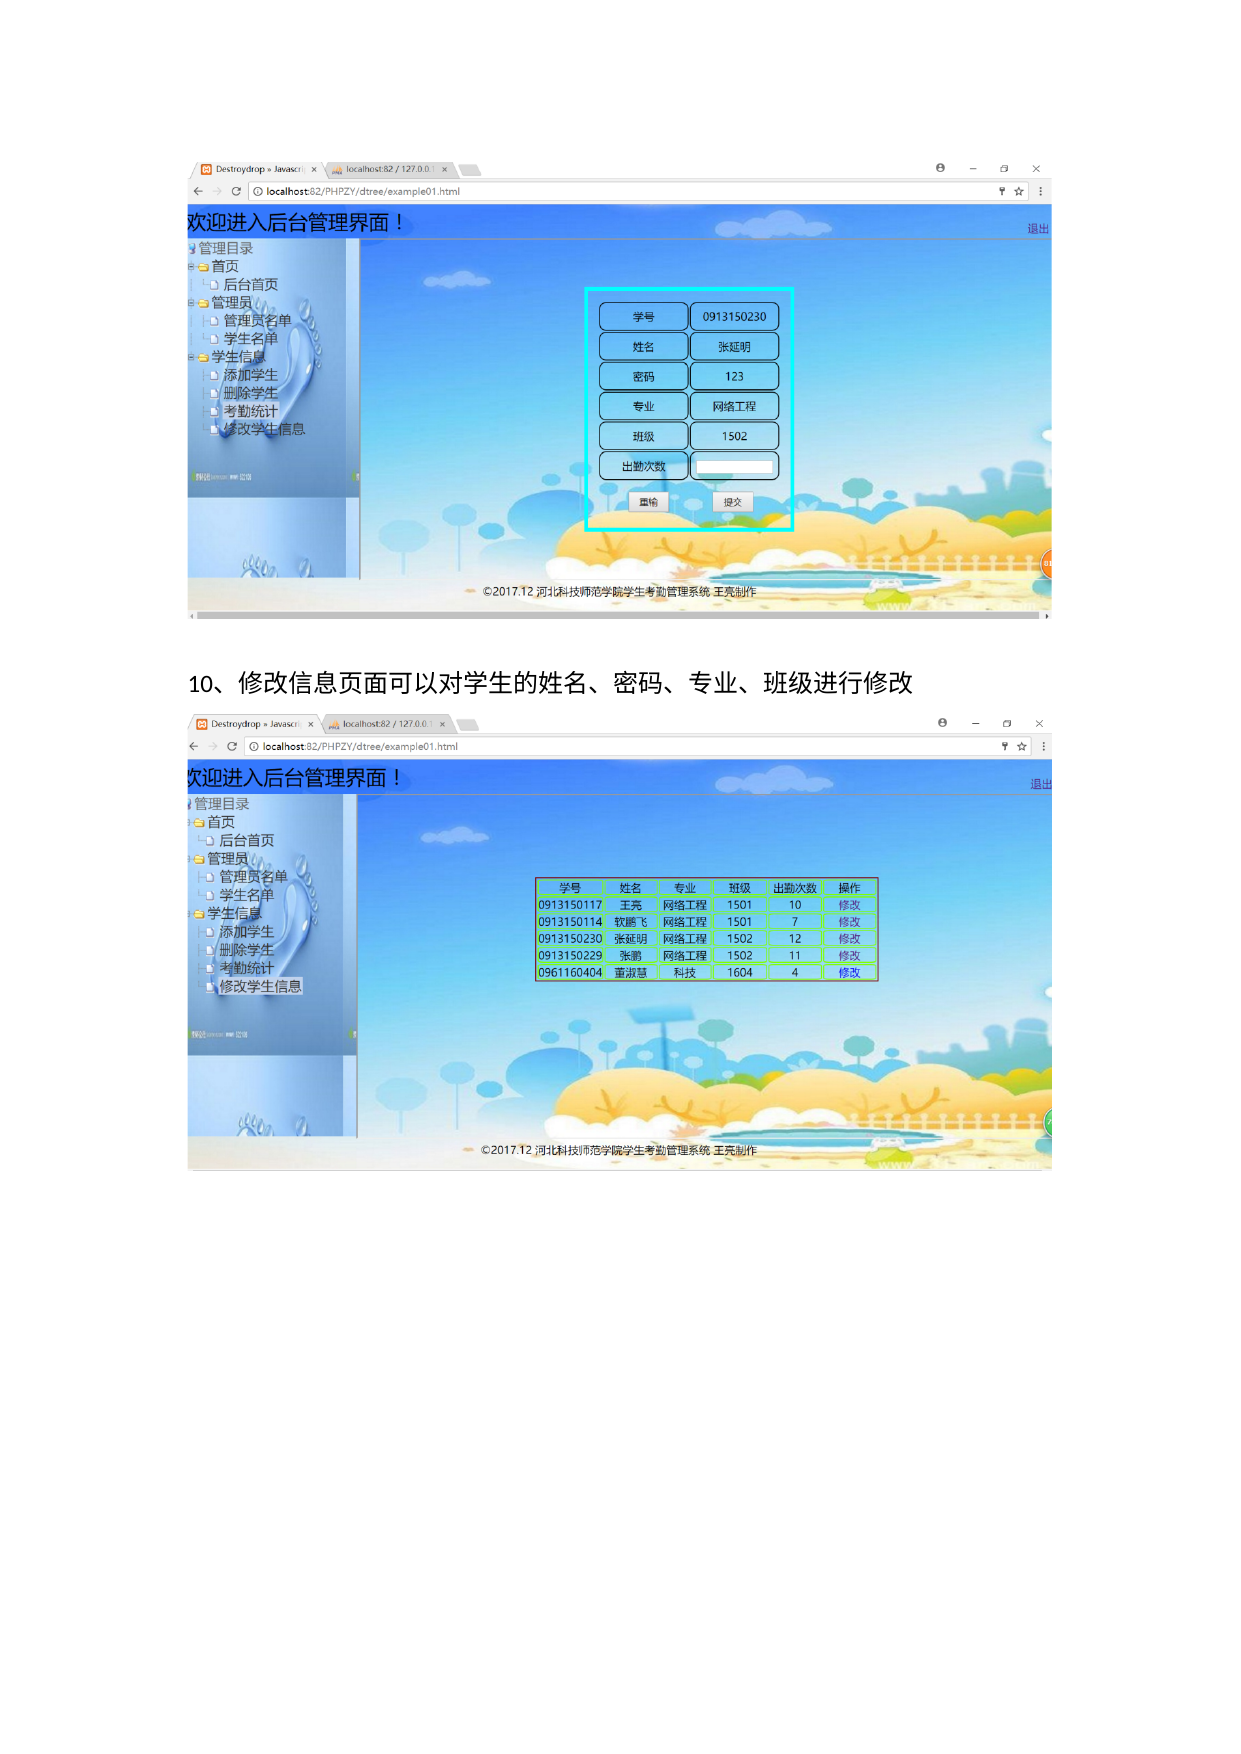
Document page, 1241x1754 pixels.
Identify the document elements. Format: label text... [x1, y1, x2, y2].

picture [187, 162, 1052, 619]
text 10、修改信息页面可以对学生的姓名、密码、专业、班级进行修改 [187, 649, 1053, 714]
picture [187, 714, 1052, 1171]
